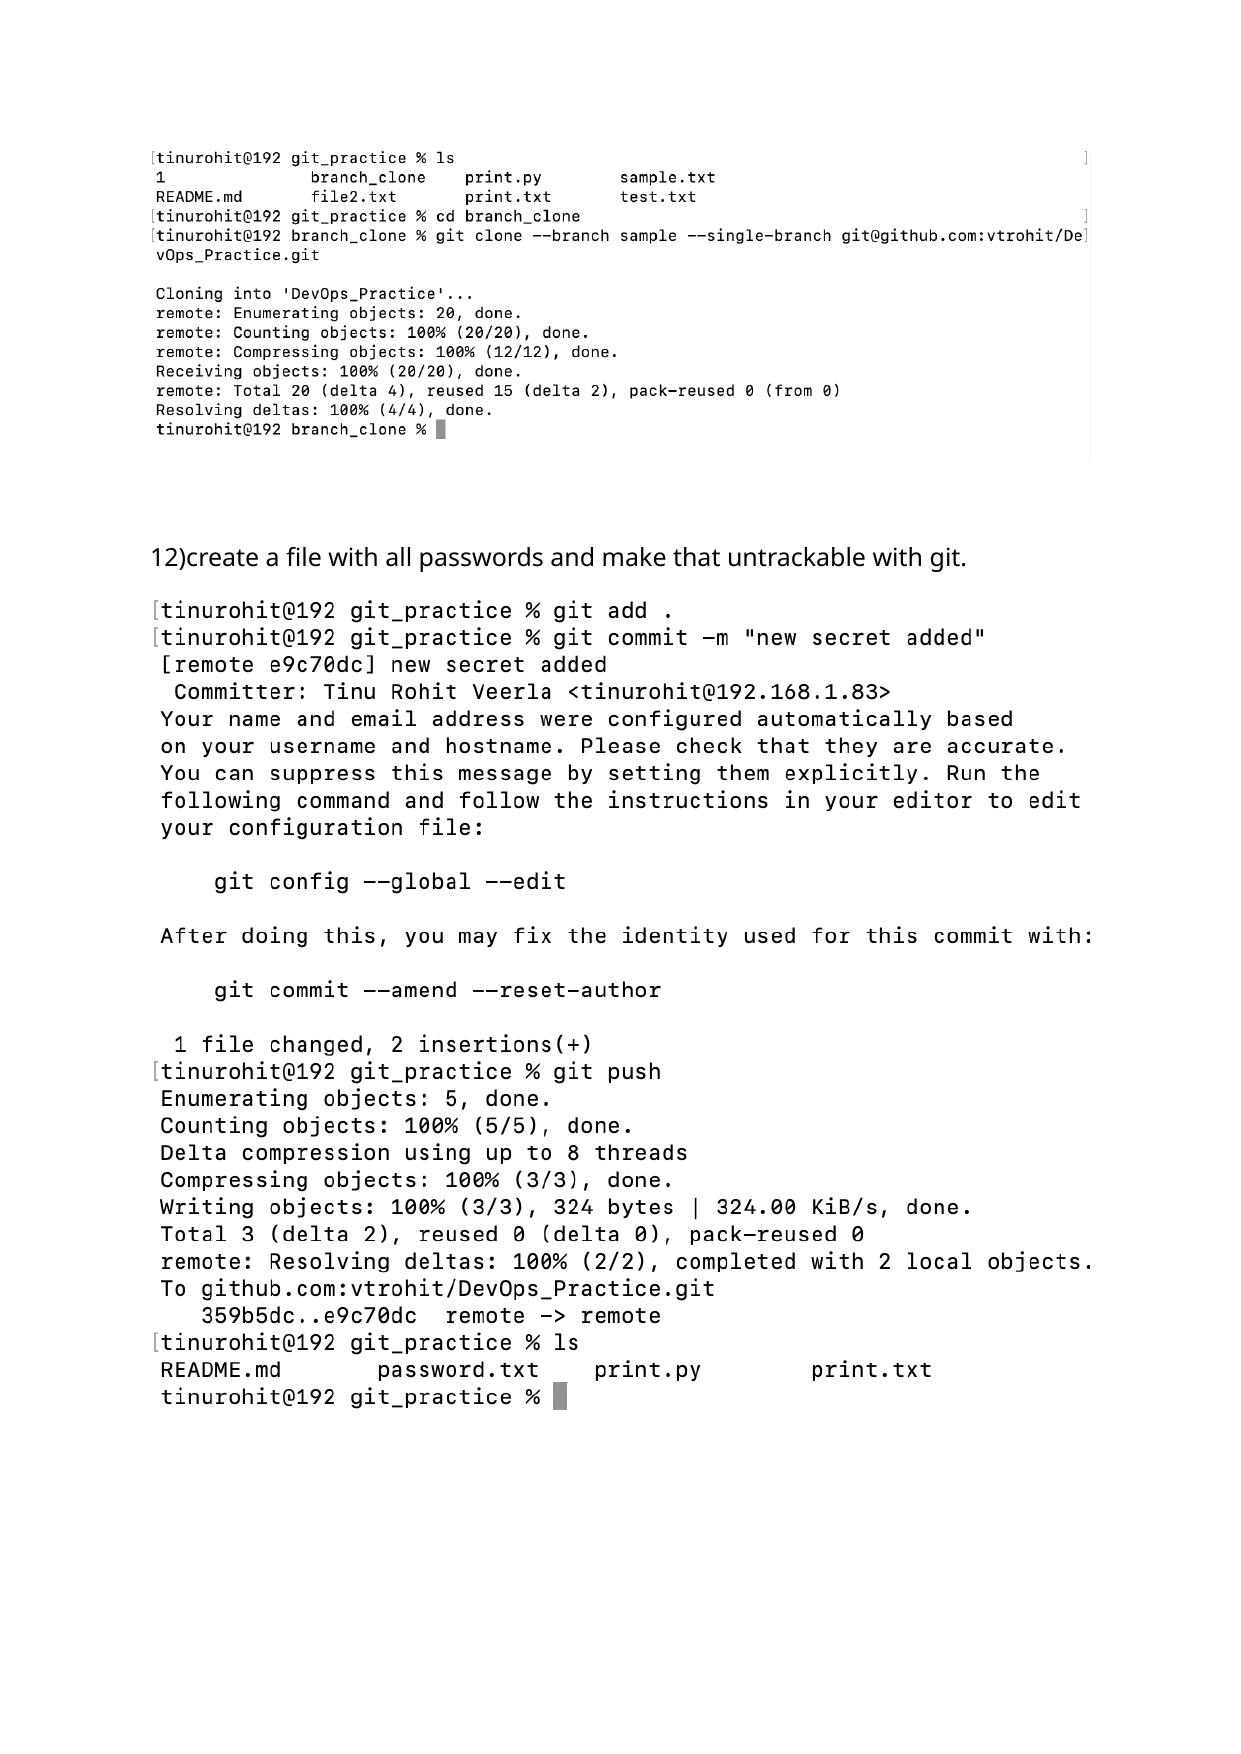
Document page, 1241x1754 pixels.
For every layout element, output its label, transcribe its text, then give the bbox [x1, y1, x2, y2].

picture [150, 150, 1091, 462]
picture [150, 595, 1091, 1425]
text 12)create a file with all passwords and make that untrackable with git. [150, 539, 1090, 573]
